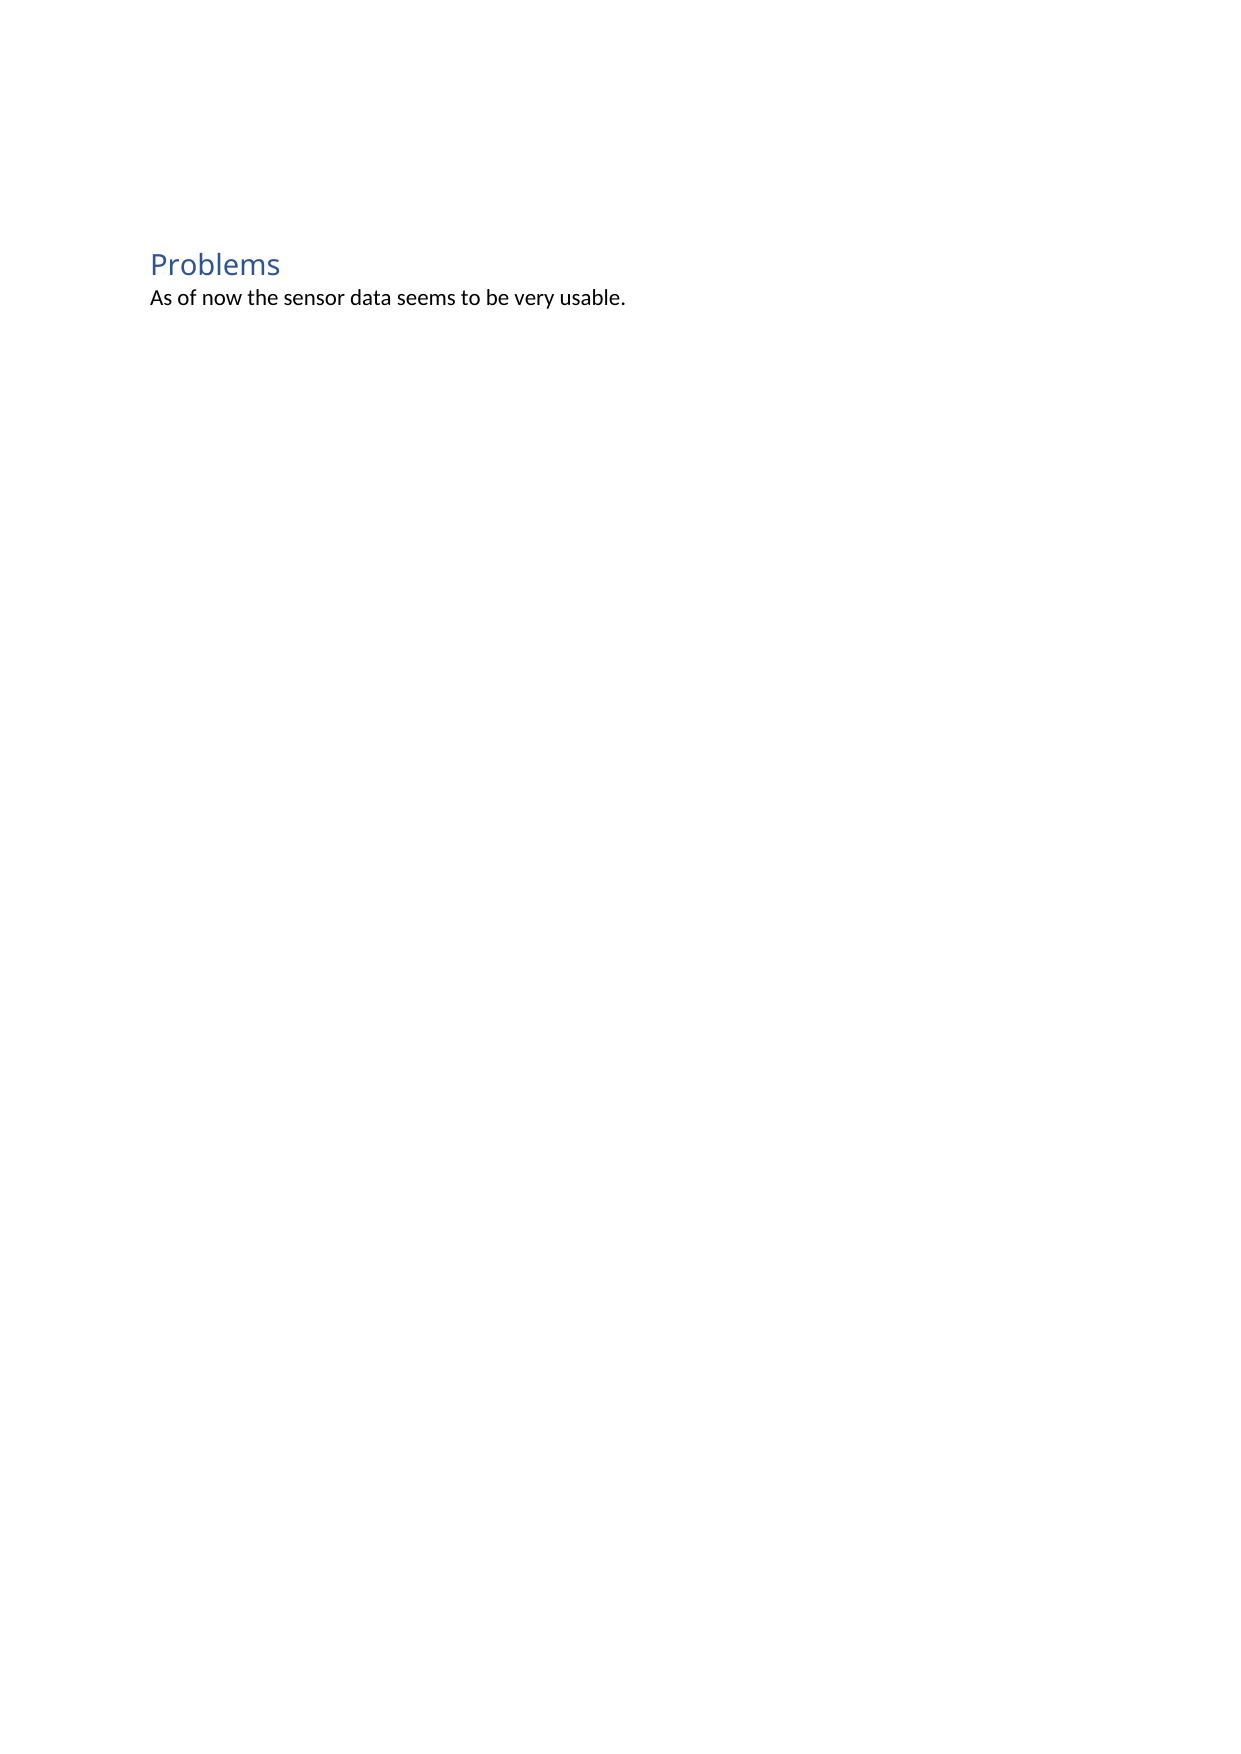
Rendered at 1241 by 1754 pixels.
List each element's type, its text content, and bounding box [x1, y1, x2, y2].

subtitle Problems [150, 244, 1090, 283]
text As of now the sensor data seems to be very usable. [150, 283, 1090, 311]
